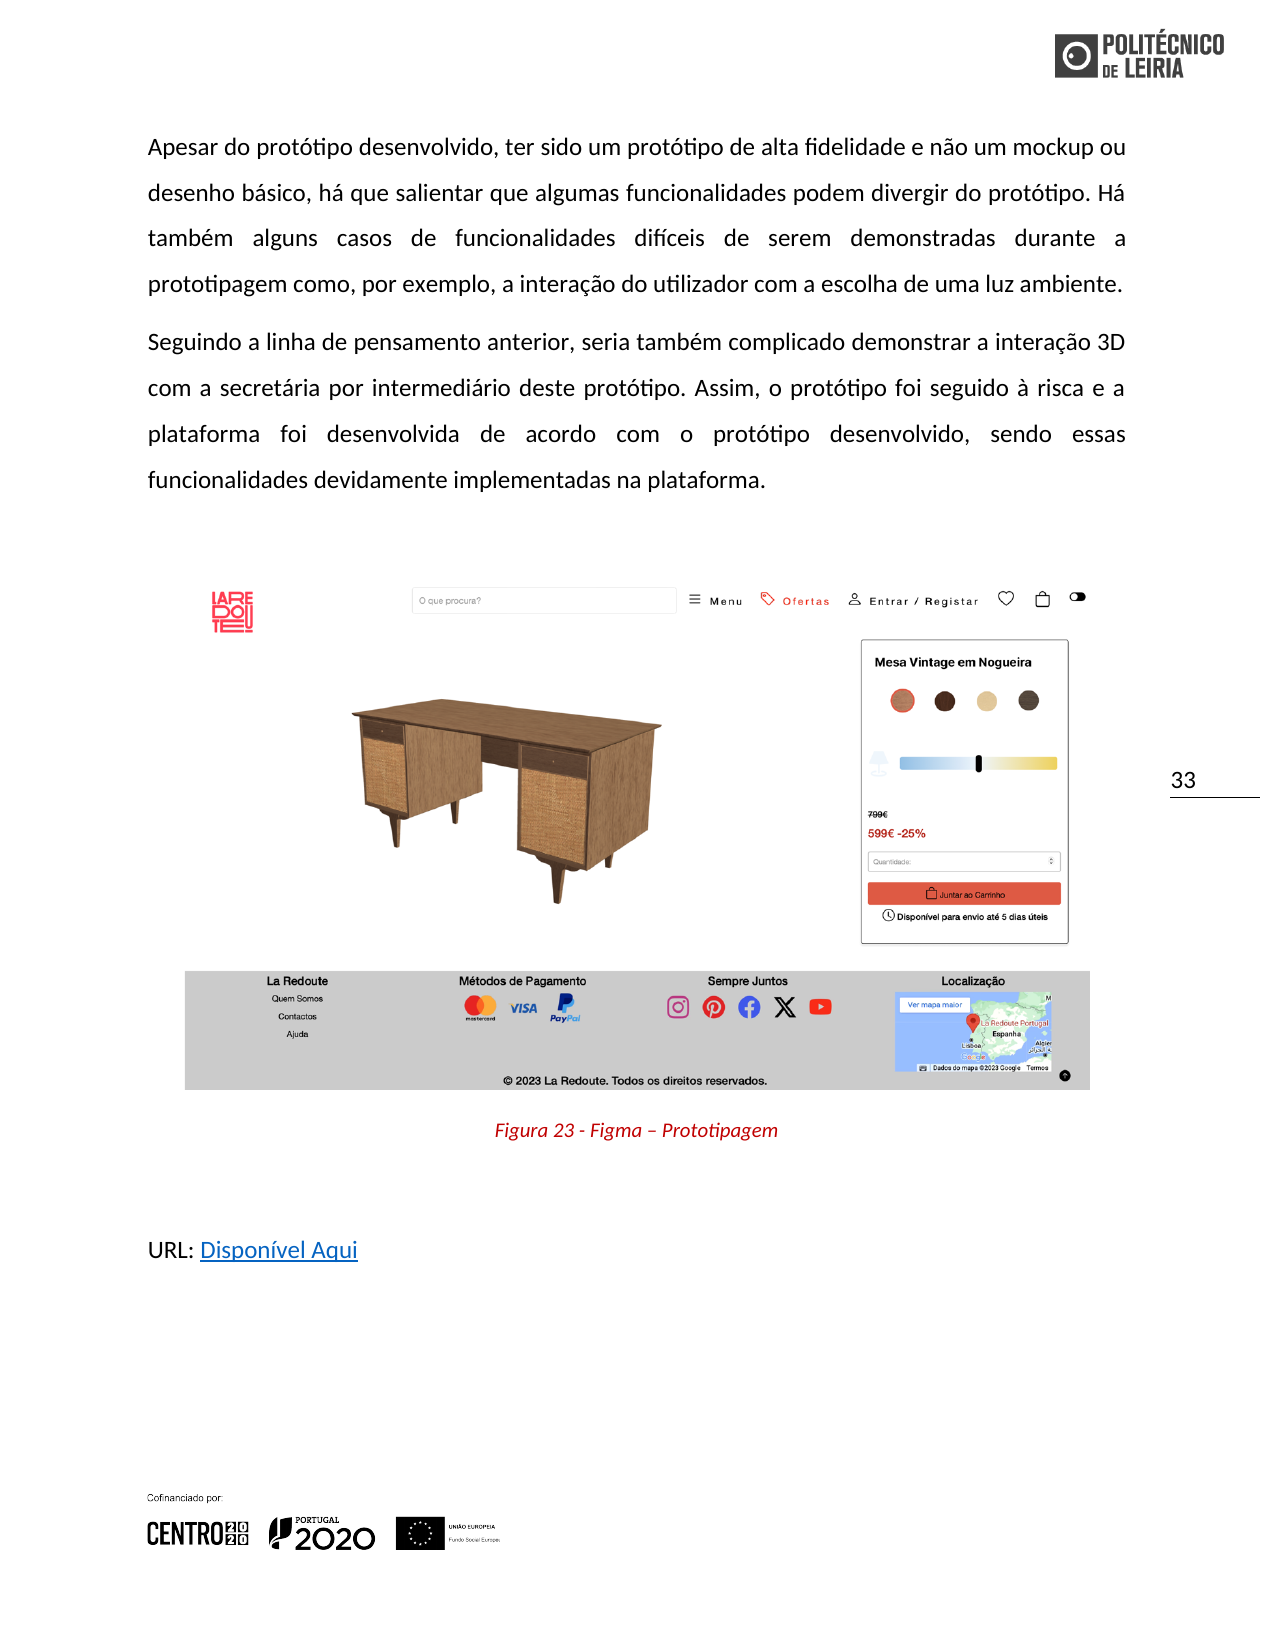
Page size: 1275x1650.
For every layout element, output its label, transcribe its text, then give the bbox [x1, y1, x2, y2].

text URL: Disponível Aqui [148, 1234, 1127, 1264]
text Figura - Figma – Prototipagem [148, 1117, 1127, 1142]
picture [1053, 26, 1225, 80]
picture [184, 580, 1090, 1090]
text Seguindo a linha de pensamento anterior, seria também complicado demonstrar a interação 3D com a secretária por intermediário deste protótipo. Assim, o protótipo foi seguido à risca e a plataforma foi desenvolvida de acordo com o protótipo desenvolvido, sendo essas funcionalidades devidamente implementadas na plataforma. [148, 327, 1127, 494]
text Apesar do protótipo desenvolvido, ter sido um protótipo de alta fidelidade e não um mockup ou desenho básico, há que salientar que algumas funcionalidades podem divergir do protótipo. Há também alguns casos de funcionalidades difíceis de serem demonstradas durante a prototipagem como, por exemplo, a interação do utilizador com a escolha de uma luz ambiente. [148, 131, 1127, 299]
picture [147, 1494, 500, 1550]
